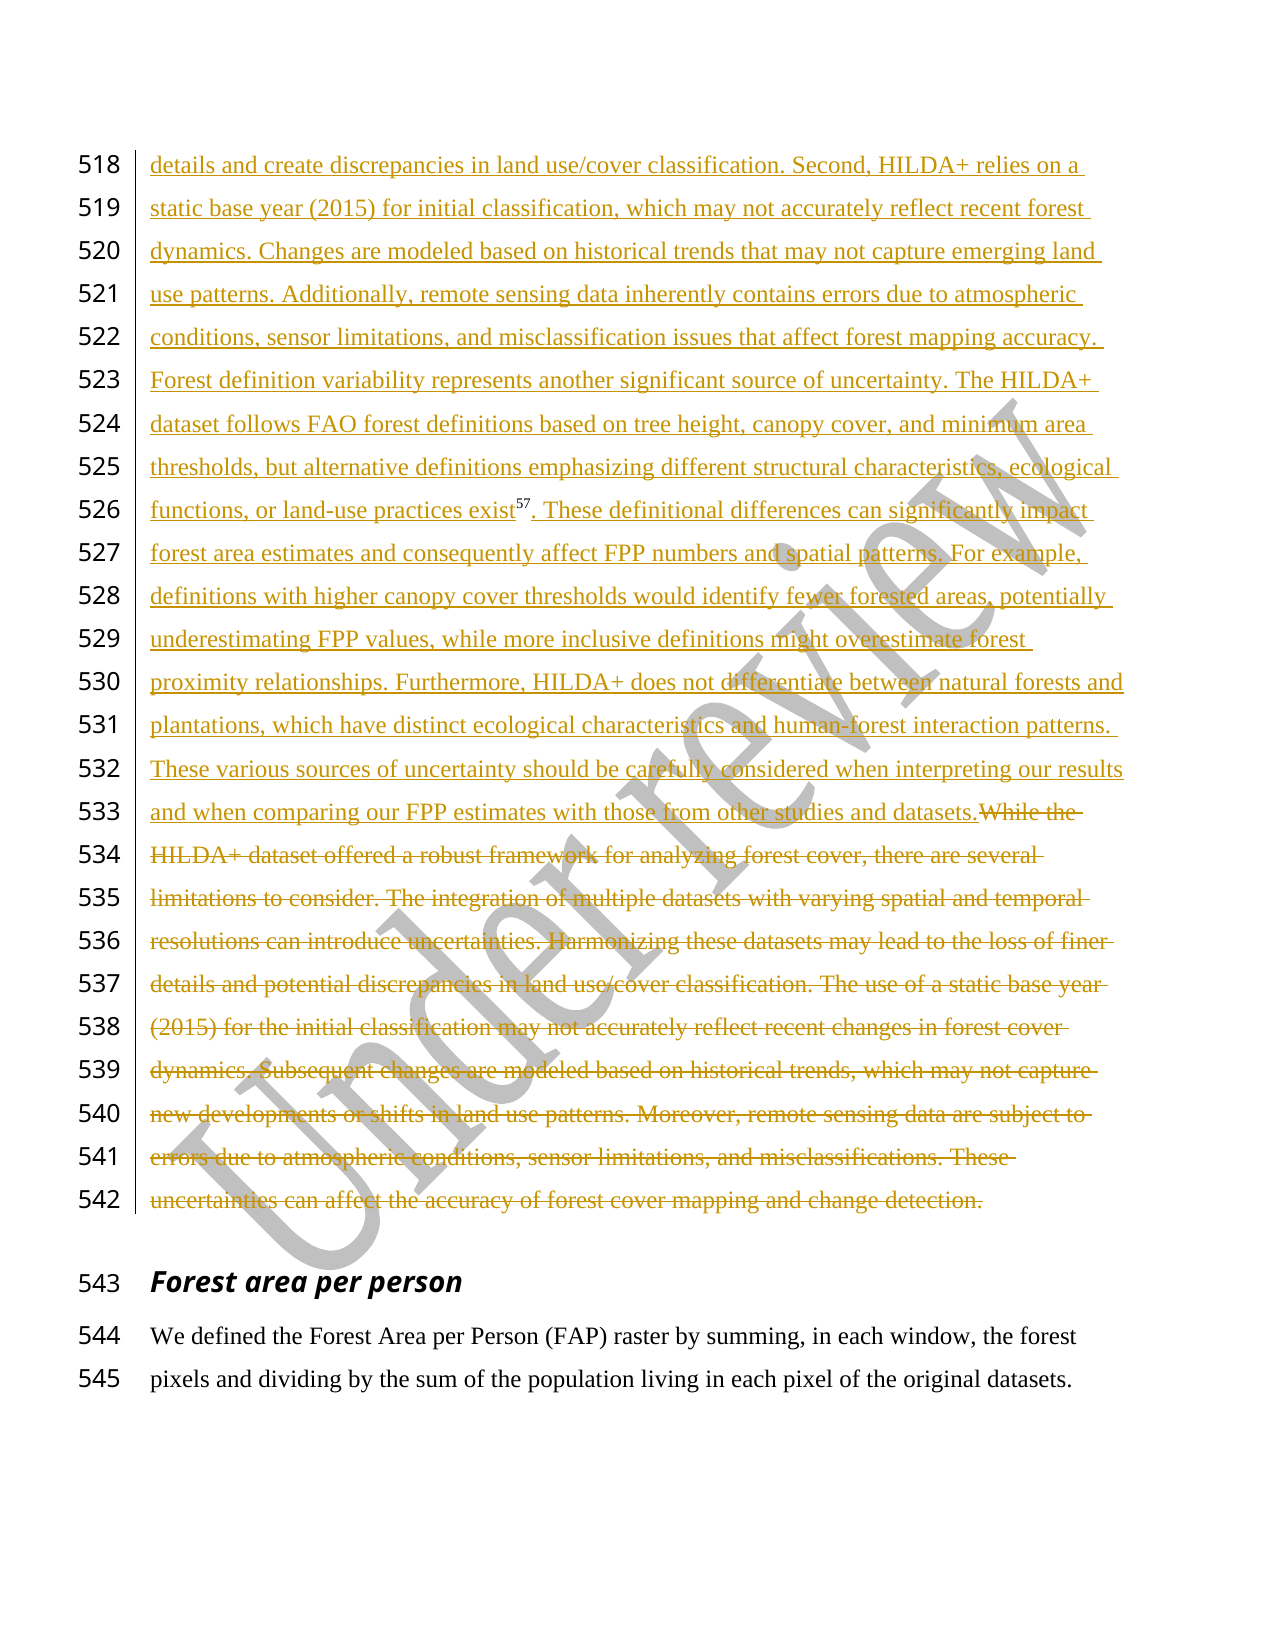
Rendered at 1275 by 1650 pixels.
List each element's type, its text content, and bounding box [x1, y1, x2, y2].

text We defined the Forest Area per Person (FAP) raster by summing, in each window, the forest pixels and dividing by the sum of the population living in each pixel of the original datasets. [150, 1321, 1125, 1393]
text Limitations: 57 [150, 150, 1125, 1214]
text Forest area per person [150, 1261, 1125, 1301]
